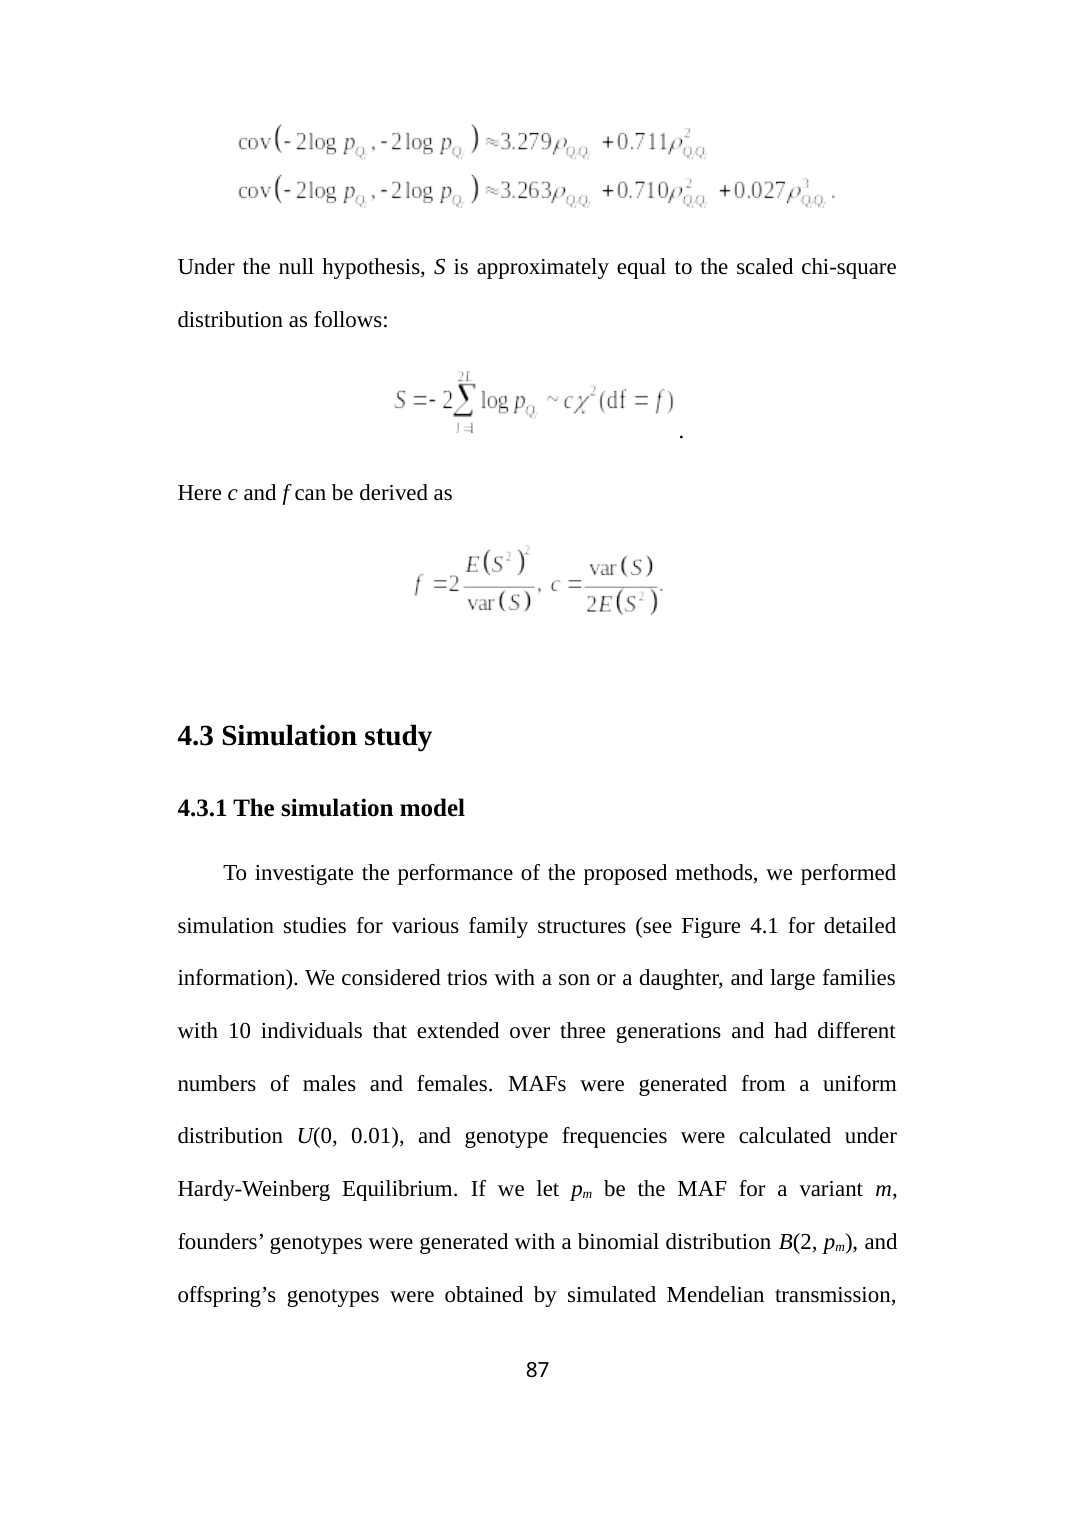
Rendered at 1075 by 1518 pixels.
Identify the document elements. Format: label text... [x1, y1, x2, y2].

text . [177, 367, 898, 444]
text Under the null hypothesis, S is approximately equal to the scaled chi-square distribution as follows: [177, 253, 898, 332]
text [177, 859, 898, 1307]
text 4.3 Simulation study [177, 718, 898, 751]
text 4.3.1 The simulation model [177, 793, 898, 822]
text Here c and f can be derived as [177, 479, 898, 505]
